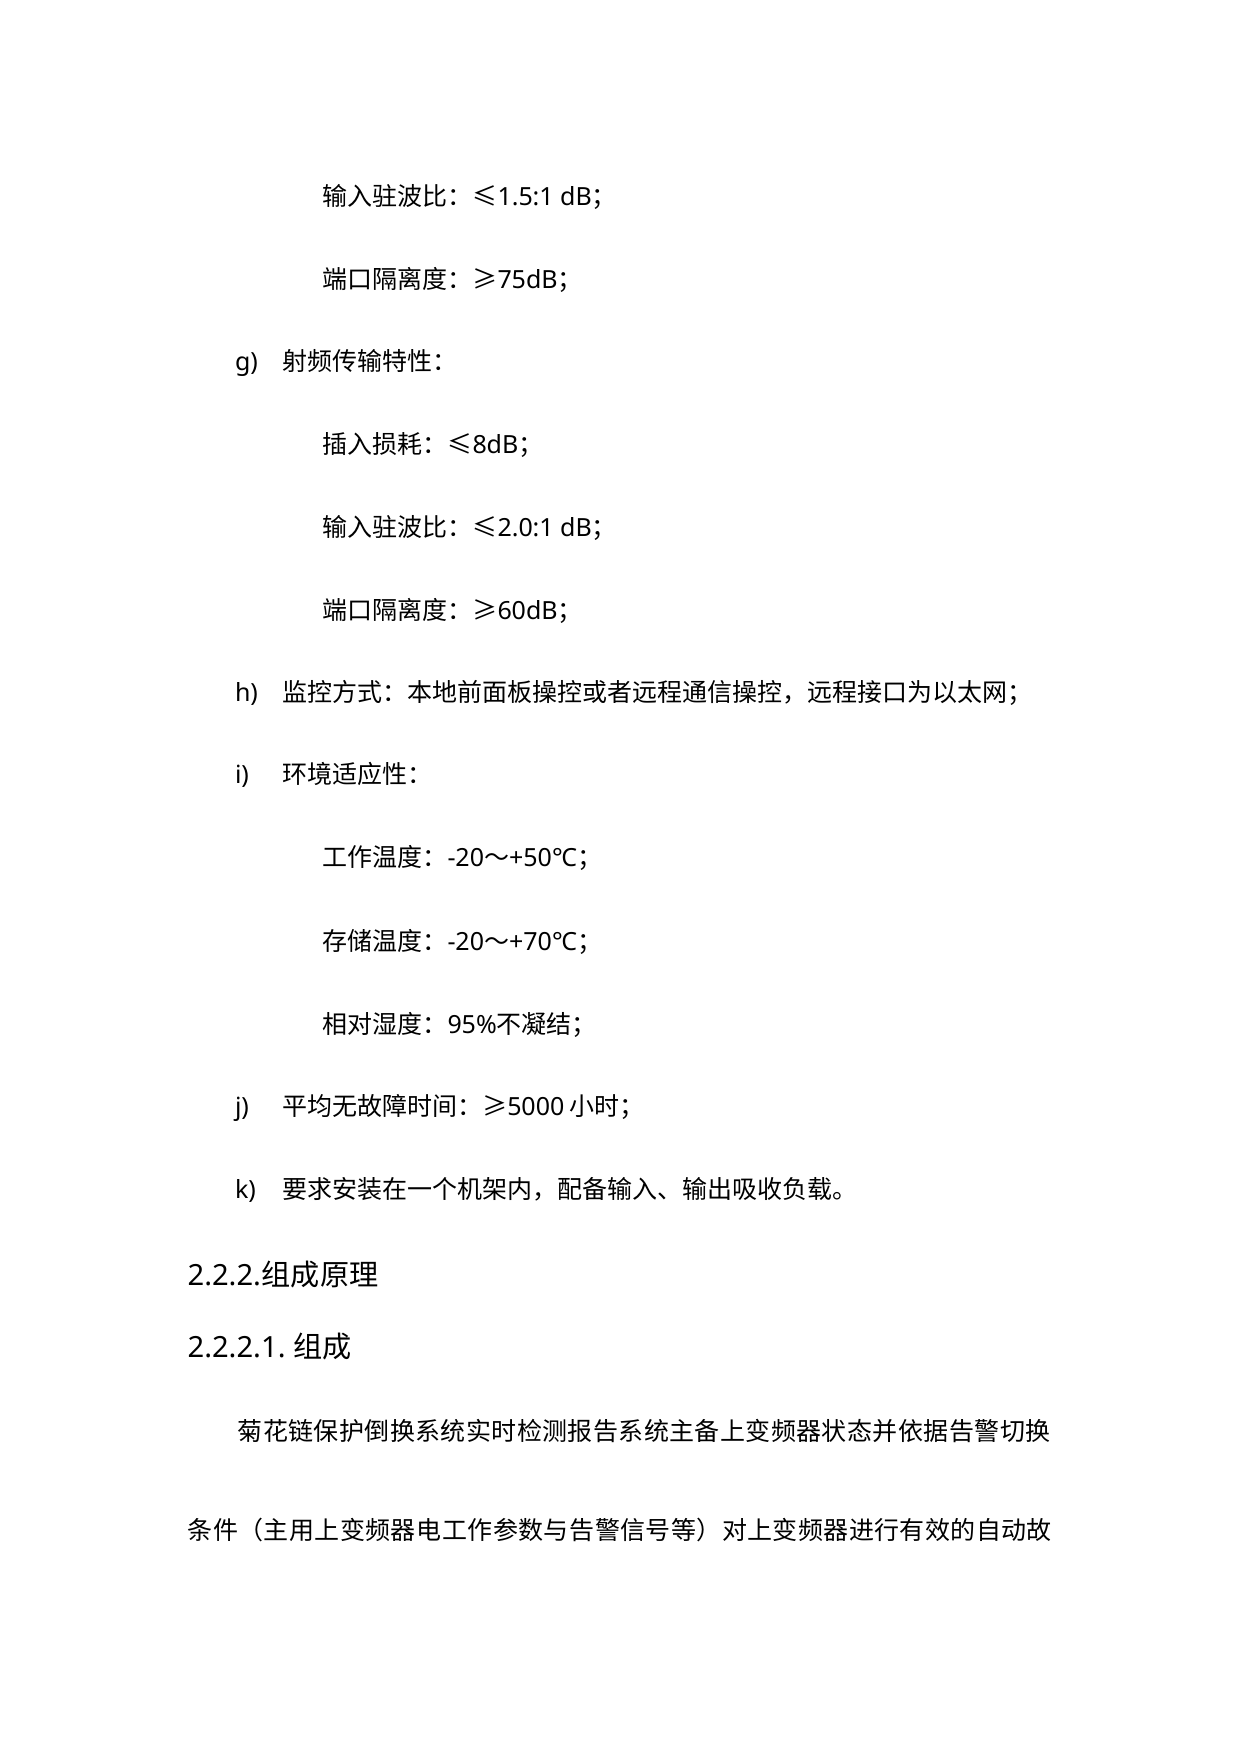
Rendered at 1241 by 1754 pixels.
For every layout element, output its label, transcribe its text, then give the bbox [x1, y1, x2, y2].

list 要求安装在一个机架内，配备输入、输出吸收负载。 [235, 1155, 1053, 1220]
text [187, 1398, 1053, 1561]
list 插入损耗：≤8dB； [278, 410, 1053, 475]
list 存储温度：-20～+70℃； [278, 907, 1053, 972]
list 端口隔离度：≥75dB； [278, 245, 1053, 310]
subtitle 组成原理 [187, 1254, 1053, 1294]
list 工作温度：-20～+50℃； [278, 823, 1053, 888]
list 端口隔离度：≥60dB； [278, 576, 1053, 641]
list 环境适应性： [235, 742, 1053, 807]
subtitle 组成 [187, 1314, 1053, 1379]
list 射频传输特性： [235, 328, 1053, 393]
list 监控方式：本地前面板操控或者远程通信操控，远程接口为以太网； [235, 659, 1053, 724]
list 输入驻波比：≤2.0:1 dB； [278, 493, 1053, 558]
list 平均无故障时间：≥5000小时； [235, 1073, 1053, 1138]
list 输入驻波比：≤1.5:1 dB； [278, 162, 1053, 227]
list 相对湿度：95%不凝结； [278, 990, 1053, 1055]
